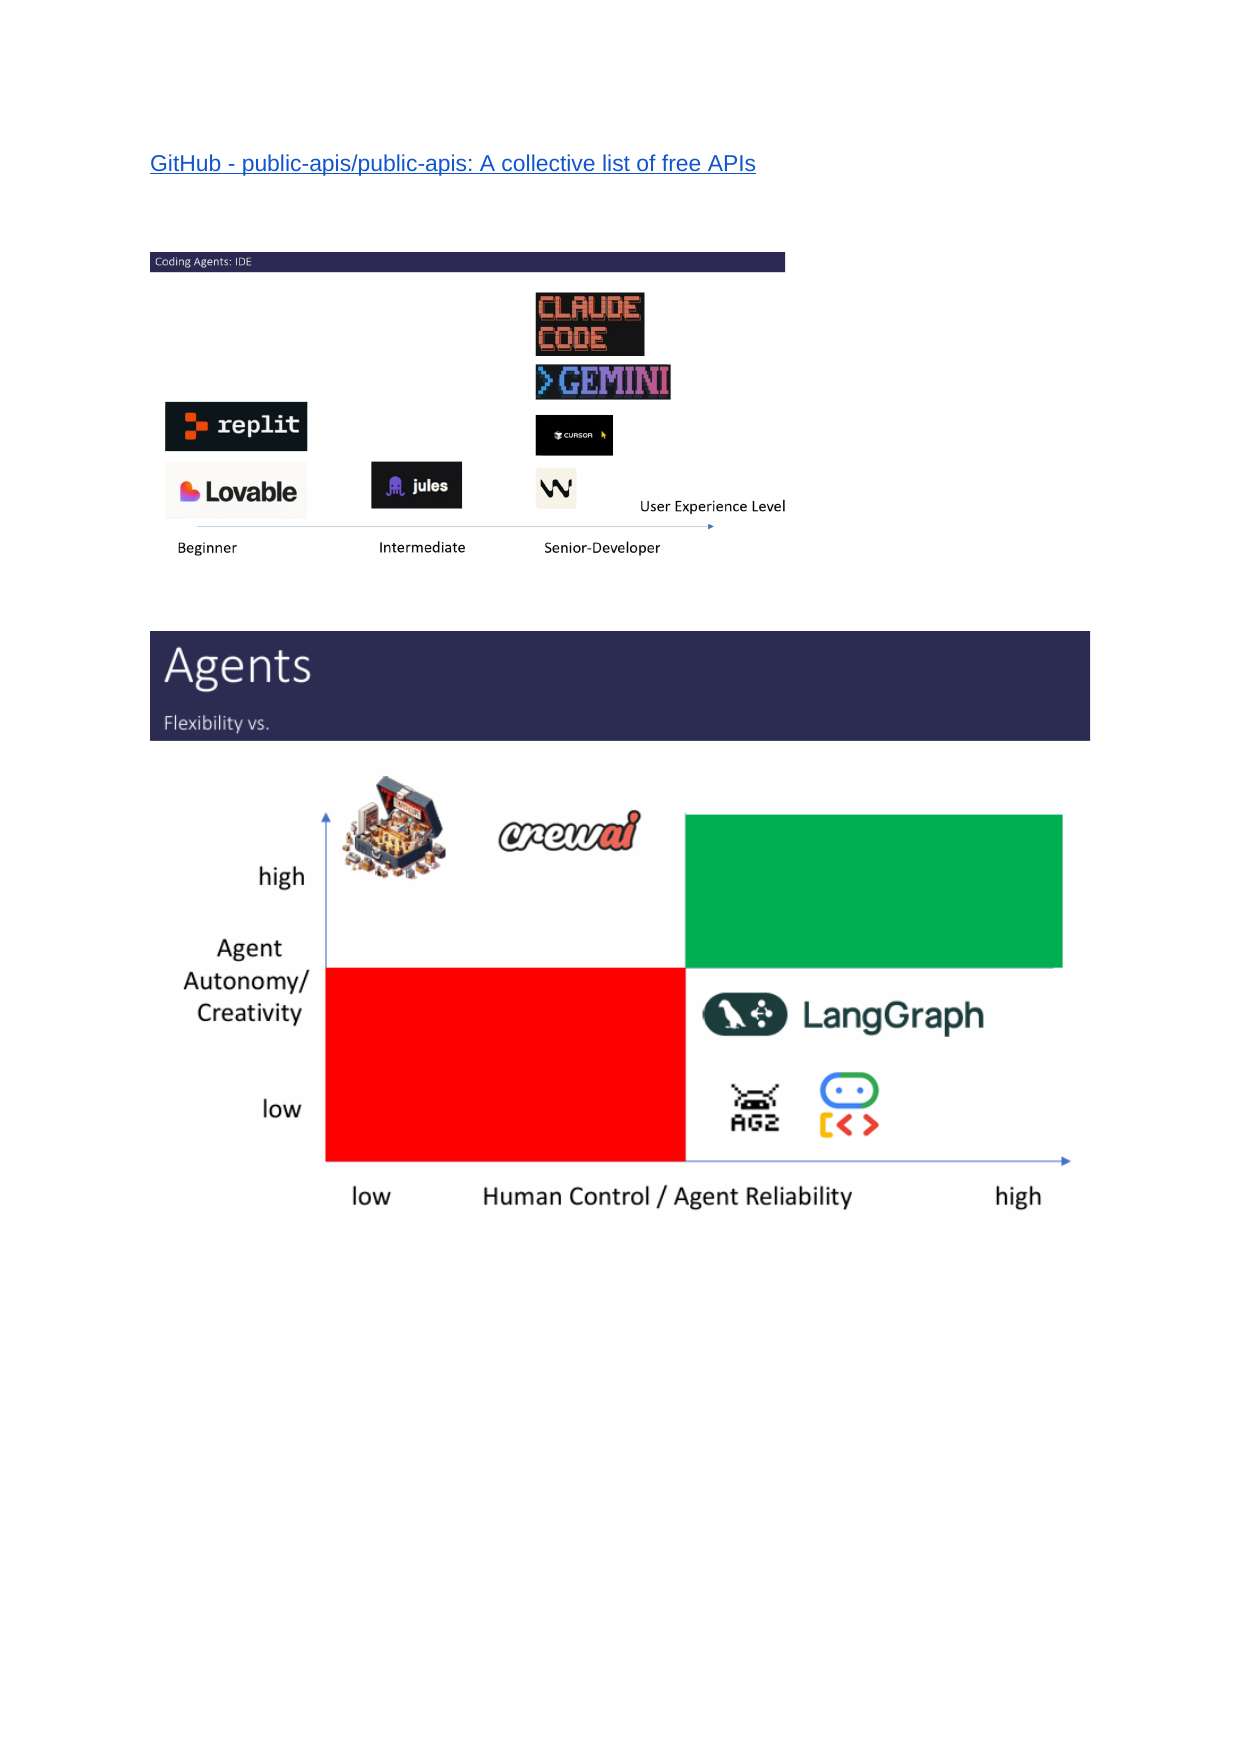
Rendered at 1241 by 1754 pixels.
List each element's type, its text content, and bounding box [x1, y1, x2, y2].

picture [150, 631, 1091, 1224]
text GitHub - public-apis/public-apis: A collective list of free APIs [150, 150, 1090, 176]
picture [150, 252, 786, 556]
